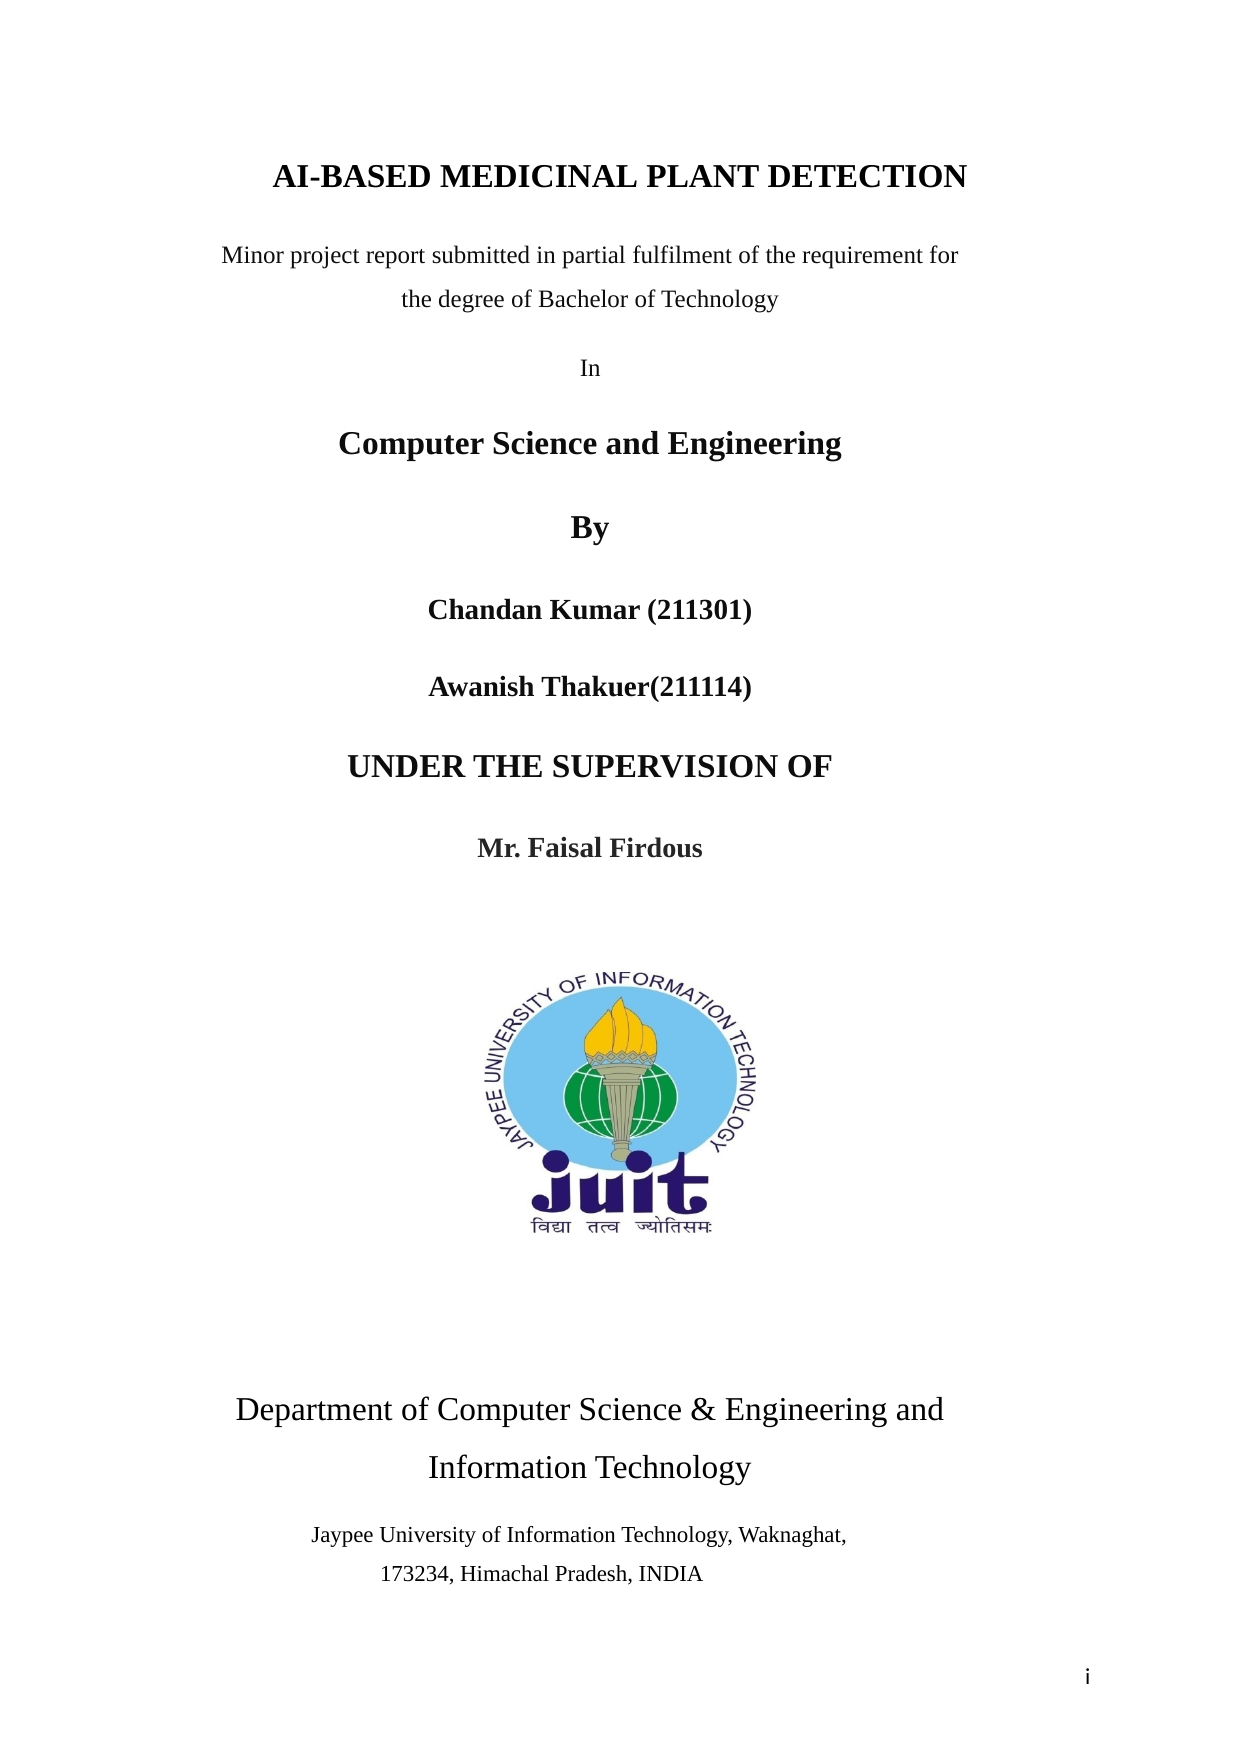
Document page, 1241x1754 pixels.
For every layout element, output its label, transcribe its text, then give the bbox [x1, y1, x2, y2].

text AI-BASED MEDICINAL PLANT DETECTION [150, 156, 1090, 194]
text Minor project report submitted in partial fulfilment of the requirement for the degree of Bachelor of Technology [221, 241, 959, 312]
text By [221, 508, 959, 546]
text Awanish Thakuer(211114) [221, 669, 959, 703]
picture [484, 972, 756, 1233]
text Mr. Faisal Firdous [221, 830, 528, 864]
text Department of Computer Science & Engineering and Information Technology [221, 1389, 959, 1485]
text Chandan Kumar (211301) [221, 592, 959, 626]
text UNDER THE SUPERVISION OF [221, 746, 959, 784]
text Jaypee University of Information Technology, Waknaghat, 173234, Himachal Pradesh, INDIA [225, 1521, 858, 1587]
text In [221, 353, 959, 382]
text Computer Science and Engineering [221, 423, 959, 462]
text Mr. Faisal Firdous [602, 830, 959, 864]
